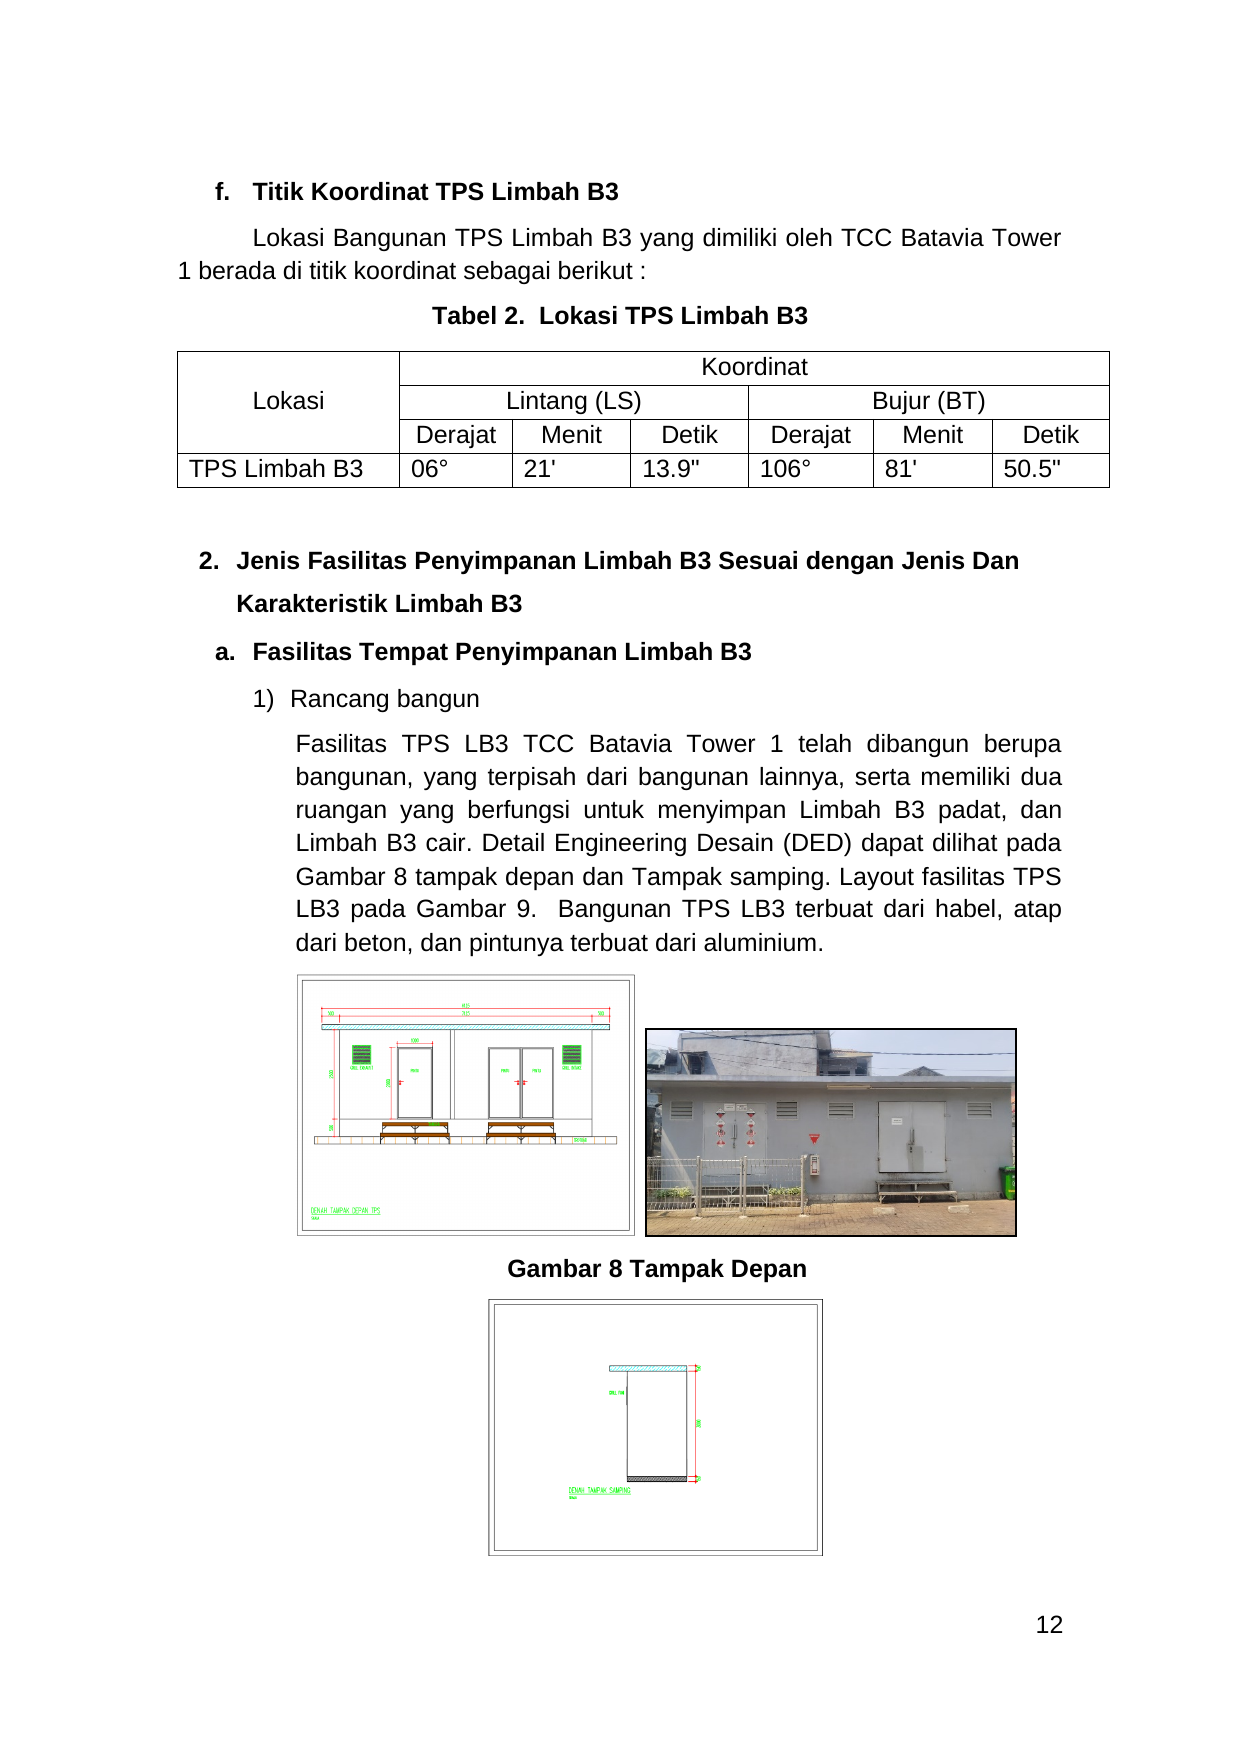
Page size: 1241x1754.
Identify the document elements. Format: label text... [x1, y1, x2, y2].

table_cell Detik [631, 420, 748, 453]
table_cell Bujur (BT) [749, 386, 1109, 419]
table_header Koordinat [400, 352, 1109, 385]
text Lokasi Bangunan TPS Limbah B3 yang dimiliki oleh TCC Batavia Tower 1 berada di titik koordinat sebagai berikut : [177, 223, 1063, 284]
table_cell 21' [513, 454, 630, 487]
table_cell Lintang (LS) [400, 386, 748, 419]
text Tabel 2. Lokasi TPS Limbah B3 [177, 301, 1063, 330]
subtitle Jenis Fasilitas Penyimpanan Limbah B3 Sesuai dengan Jenis Dan Karakteristik Limbah B3 [199, 546, 1063, 618]
table_cell 06° [400, 454, 512, 487]
table_cell 106° [749, 454, 873, 487]
picture [487, 1297, 827, 1559]
subtitle Titik Koordinat TPS Limbah B3 [215, 177, 1063, 206]
picture [295, 973, 638, 1238]
table_cell Detik [993, 420, 1109, 453]
picture [647, 1030, 1015, 1235]
table_cell 81' [874, 454, 992, 487]
text Fasilitas TPS LB3 TCC Batavia Tower 1 telah dibangun berupa bangunan, yang terpisah dari bangunan lainnya, serta memiliki dua ruangan yang berfungsi untuk menyimpan Limbah B3 padat, dan Limbah B3 cair. Detail Engineering Desain (DED) dapat dilihat pada Gambar 8 tampak depan dan Tampak samping. Layout fasilitas TPS LB3 pada Gambar 9. Bangunan TPS LB3 terbuat dari habel, atap dari beton, dan pintunya terbuat dari aluminium. [295, 729, 1063, 956]
subtitle Fasilitas Tempat Penyimpanan Limbah B3 [215, 637, 1063, 665]
table_header Lokasi [178, 352, 399, 453]
table_cell Derajat [749, 420, 873, 453]
list Rancang bangun [252, 684, 1063, 713]
table_cell Derajat [400, 420, 512, 453]
table_cell 50.5" [993, 454, 1109, 487]
table_cell Menit [513, 420, 630, 453]
table_cell 13.9" [631, 454, 748, 487]
table_cell Menit [874, 420, 992, 453]
text Gambar 8 Tampak Depan [251, 1254, 1063, 1283]
table_cell TPS Limbah B3 [178, 454, 399, 487]
